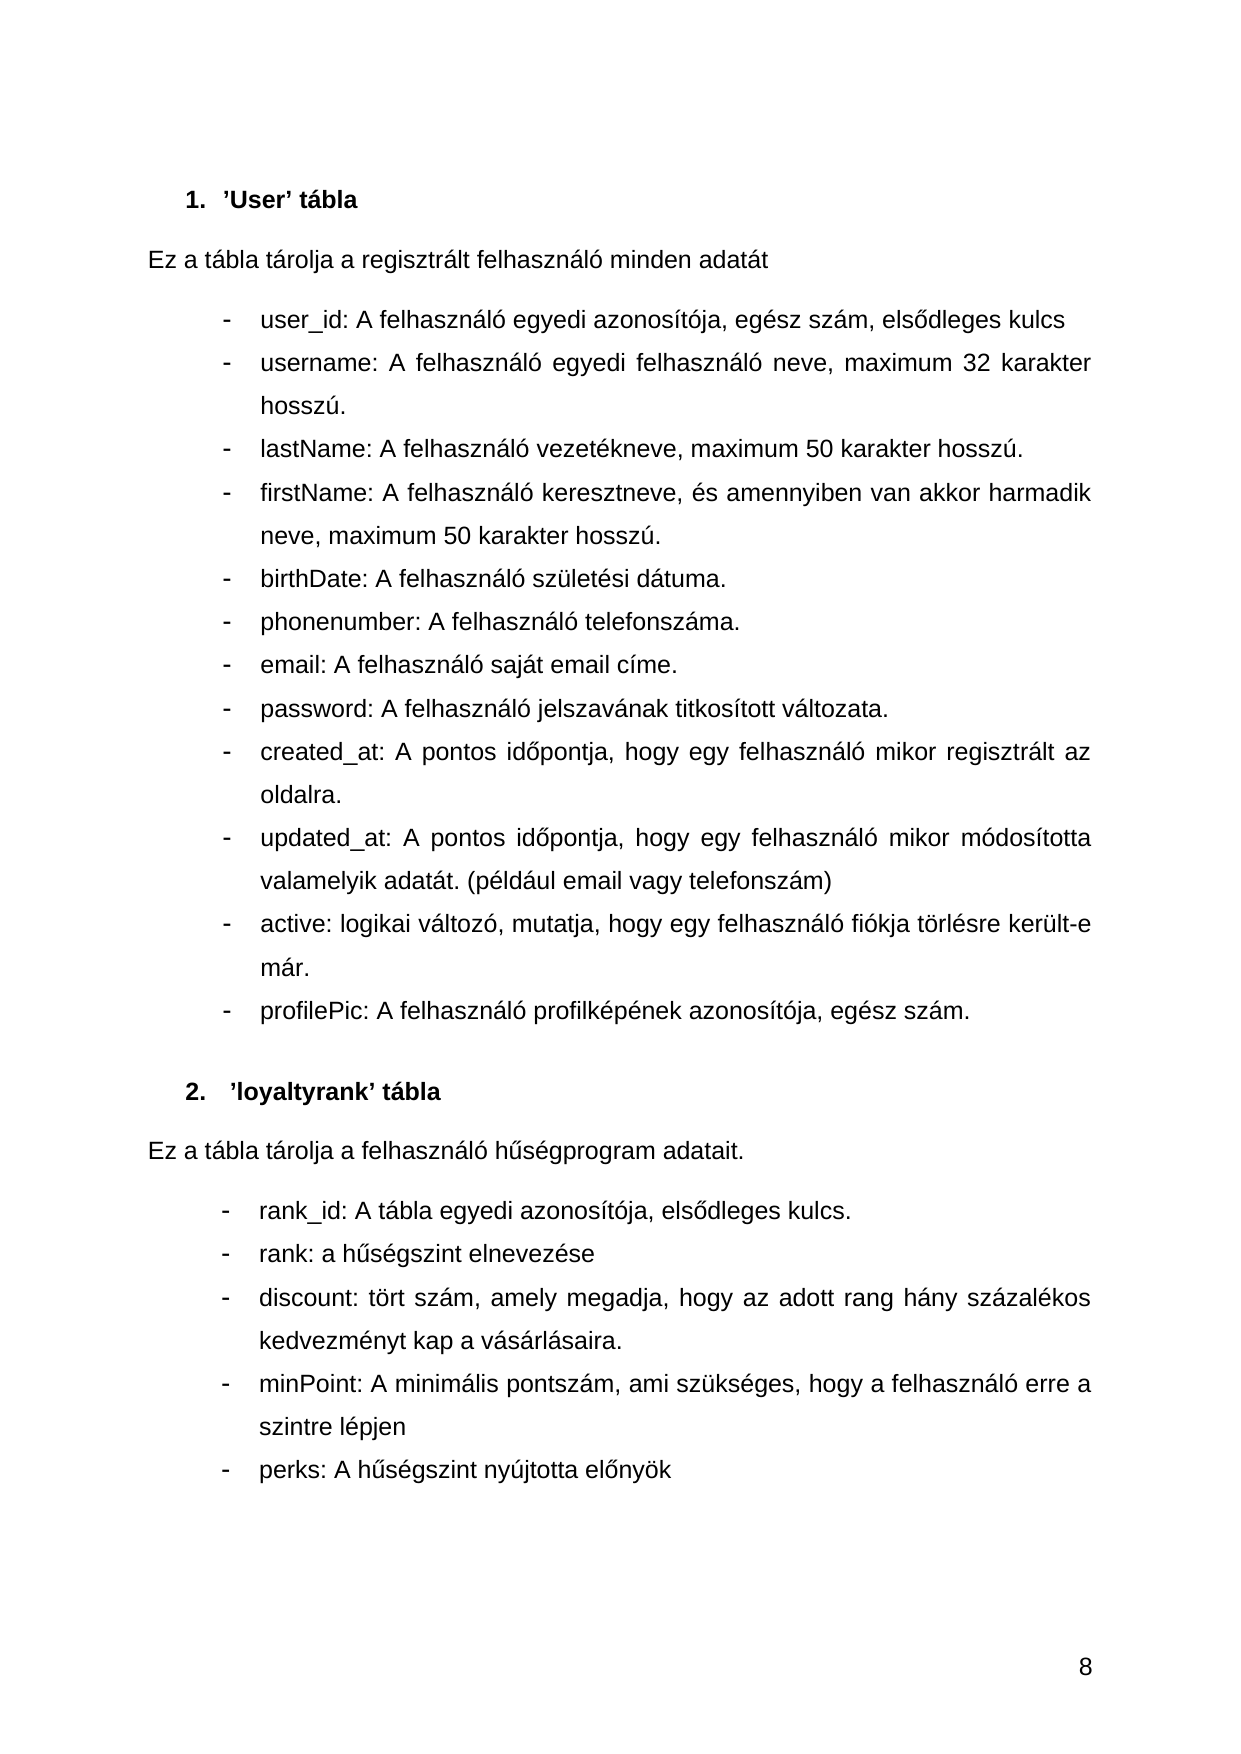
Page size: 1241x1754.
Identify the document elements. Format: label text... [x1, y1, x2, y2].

list rank_id: A tábla egyedi azonosítója, elsődleges kulcs. [221, 1196, 1093, 1225]
text Ez a tábla tárolja a felhasználó hűségprogram adatait. [148, 1136, 1093, 1165]
text ’loyaltyrank’ tábla [185, 1077, 1093, 1105]
list profilePic: A felhasználó profilképének azonosítója, egész szám. [223, 996, 1093, 1025]
list user_id: A felhasználó egyedi azonosítója, egész szám, elsődleges kulcs [223, 305, 1093, 333]
list username: A felhasználó egyedi felhasználó neve, maximum 32 karakter hosszú. [223, 348, 1093, 420]
list phonenumber: A felhasználó telefonszáma. [223, 607, 1093, 636]
text Ez a tábla tárolja a regisztrált felhasználó minden adatát [148, 245, 1093, 274]
list updated_at: A pontos időpontja, hogy egy felhasználó mikor módosította valamelyik adatát. (például email vagy telefonszám) [223, 823, 1093, 895]
list created_at: A pontos időpontja, hogy egy felhasználó mikor regisztrált az oldalra. [223, 737, 1093, 809]
list rank: a hűségszint elnevezése [221, 1239, 1093, 1268]
text ’User’ tábla [185, 185, 1093, 214]
list discount: tört szám, amely megadja, hogy az adott rang hány százalékos kedvezményt kap a vásárlásaira. [221, 1283, 1093, 1354]
list perks: A hűségszint nyújtotta előnyök [221, 1455, 1093, 1484]
list lastName: A felhasználó vezetékneve, maximum 50 karakter hosszú. [223, 434, 1093, 463]
list minPoint: A minimális pontszám, ami szükséges, hogy a felhasználó erre a szintre lépjen [221, 1369, 1093, 1441]
list password: A felhasználó jelszavának titkosított változata. [223, 693, 1093, 722]
list birthDate: A felhasználó születési dátuma. [223, 564, 1093, 593]
list email: A felhasználó saját email címe. [223, 650, 1093, 679]
list active: logikai változó, mutatja, hogy egy felhasználó fiókja törlésre került-e már. [223, 909, 1093, 981]
list firstName: A felhasználó keresztneve, és amennyiben van akkor harmadik neve, maximum 50 karakter hosszú. [223, 477, 1093, 549]
